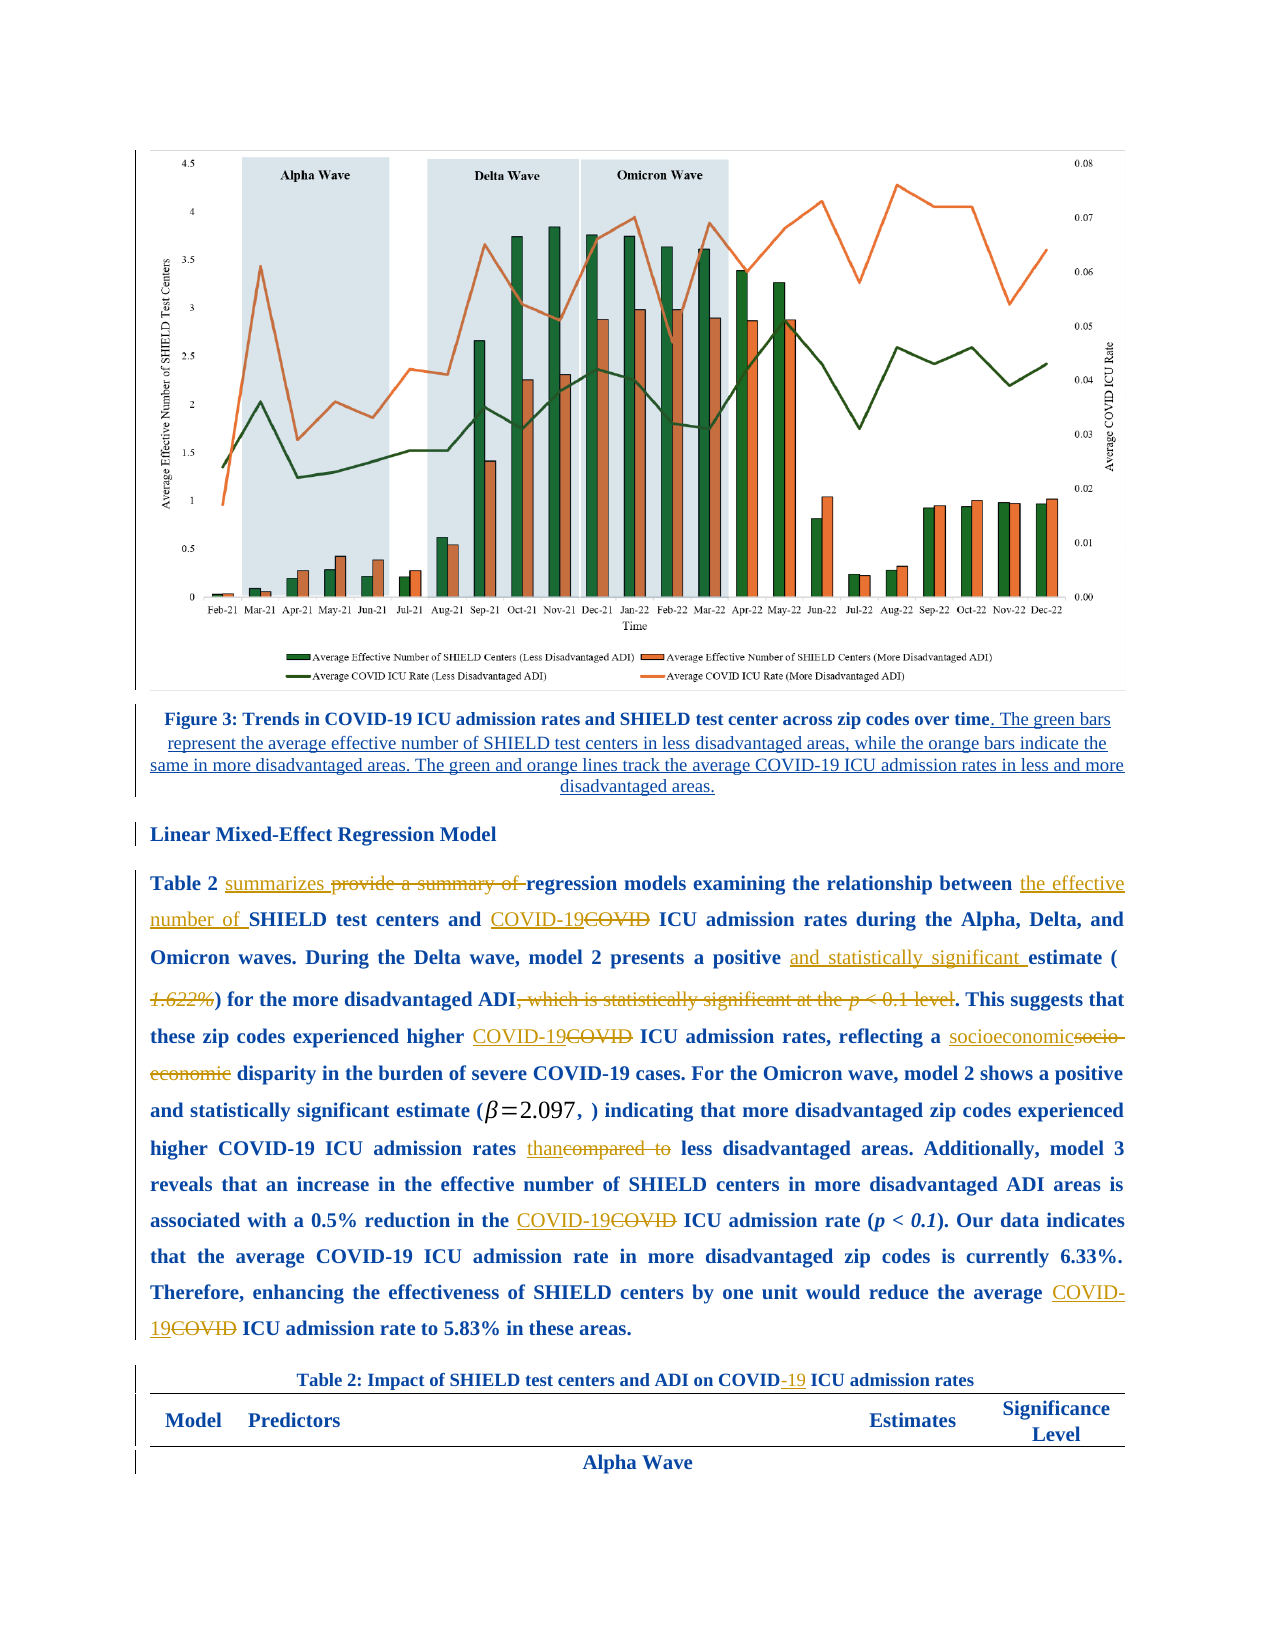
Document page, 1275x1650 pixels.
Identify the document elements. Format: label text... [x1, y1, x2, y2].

text Table 2 regression models examining the relationship between SHIELD test centers and ICU admission rates during the Alpha, Delta, and Omicron waves. During the Delta wave, model 2 presents a positive estimate () for the more disadvantaged ADI. This suggests that these zip codes experienced higher ICU admission rates, reflecting a disparity in the burden of severe COVID-19 cases. For the Omicron wave, model 2 shows a positive and statistically significant estimate (, ) indicating that more disadvantaged zip codes experienced higher COVID-19 ICU admission rates less disadvantaged areas. Additionally, model 3 reveals that an increase in the effective number of SHIELD centers in more disadvantaged ADI areas is associated with a 0.5% reduction in the ICU admission rate (p < 0.1). Our data indicates that the average COVID-19 ICU admission rate in more disadvantaged zip codes is currently 6.33%. Therefore, enhancing the effectiveness of SHIELD centers by one unit would reduce the average ICU admission rate to 5.83% in these areas. [150, 870, 1125, 1340]
text Figure 3: Trends in COVID-19 ICU admission rates and SHIELD test center across zip codes over time [150, 704, 1125, 772]
picture [150, 150, 1125, 691]
text Table 2: Impact of SHIELD test centers and ADI on COVID ICU admission rates [150, 1365, 1125, 1393]
table_header Model [150, 1394, 237, 1446]
text Linear Mixed-Effect Regression Model [150, 822, 1125, 846]
text Figure 3: Trends in COVID-19 ICU admission rates and SHIELD test center across zip codes over time [150, 773, 1125, 797]
table_header Estimates [838, 1394, 987, 1446]
table_header Predictors [237, 1394, 838, 1446]
table_cell Alpha Wave [150, 1447, 1125, 1477]
table_header Significance Level [988, 1394, 1125, 1446]
